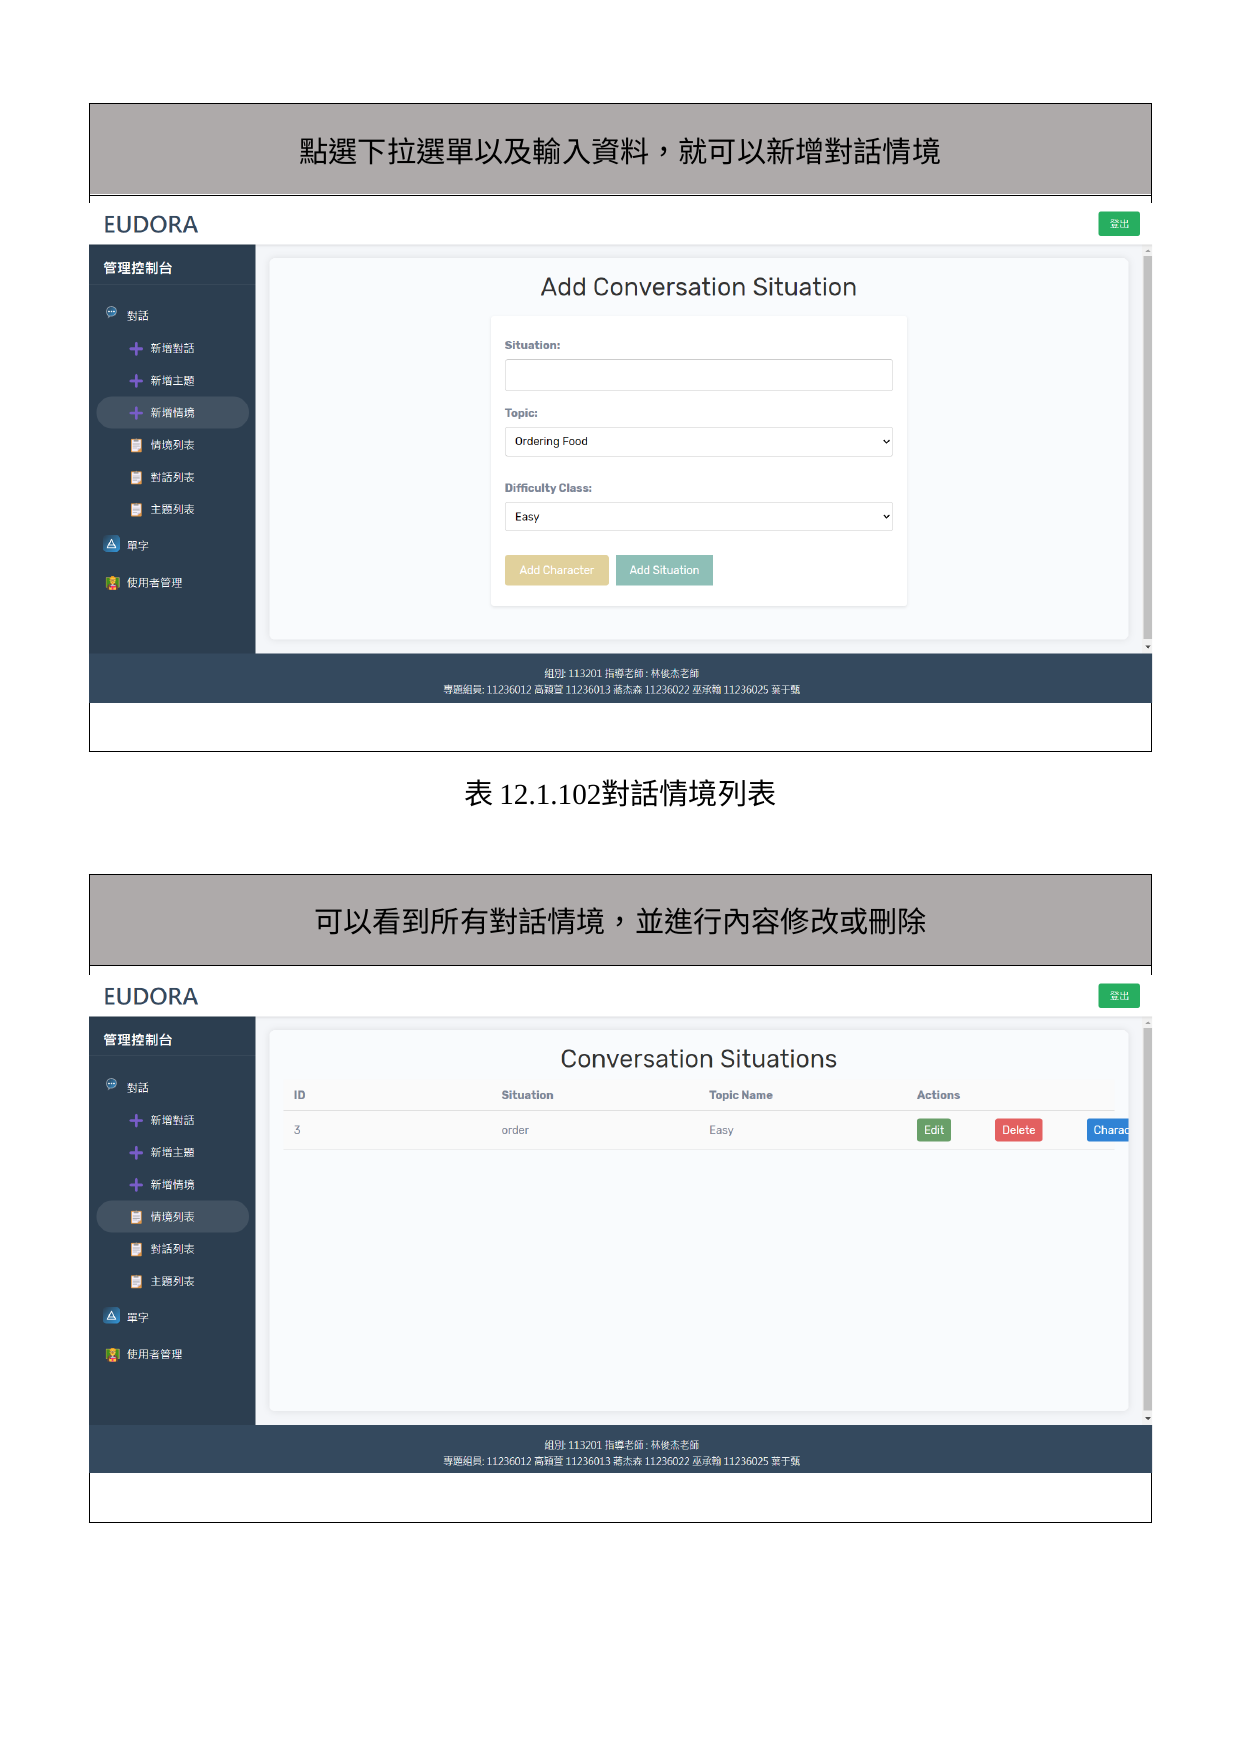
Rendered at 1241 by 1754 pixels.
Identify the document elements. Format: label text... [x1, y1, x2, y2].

picture [89, 975, 1153, 1473]
table_cell [90, 703, 1151, 751]
table_cell [90, 1473, 1151, 1522]
table_cell [90, 966, 1151, 975]
picture [89, 203, 1153, 703]
table_header 點選下拉選單以及輸入資料，就可以新增對話情境 [90, 104, 1151, 194]
table_header 可以看到所有對話情境，並進行內容修改或刪除 [90, 875, 1151, 965]
table_cell [90, 196, 1151, 203]
